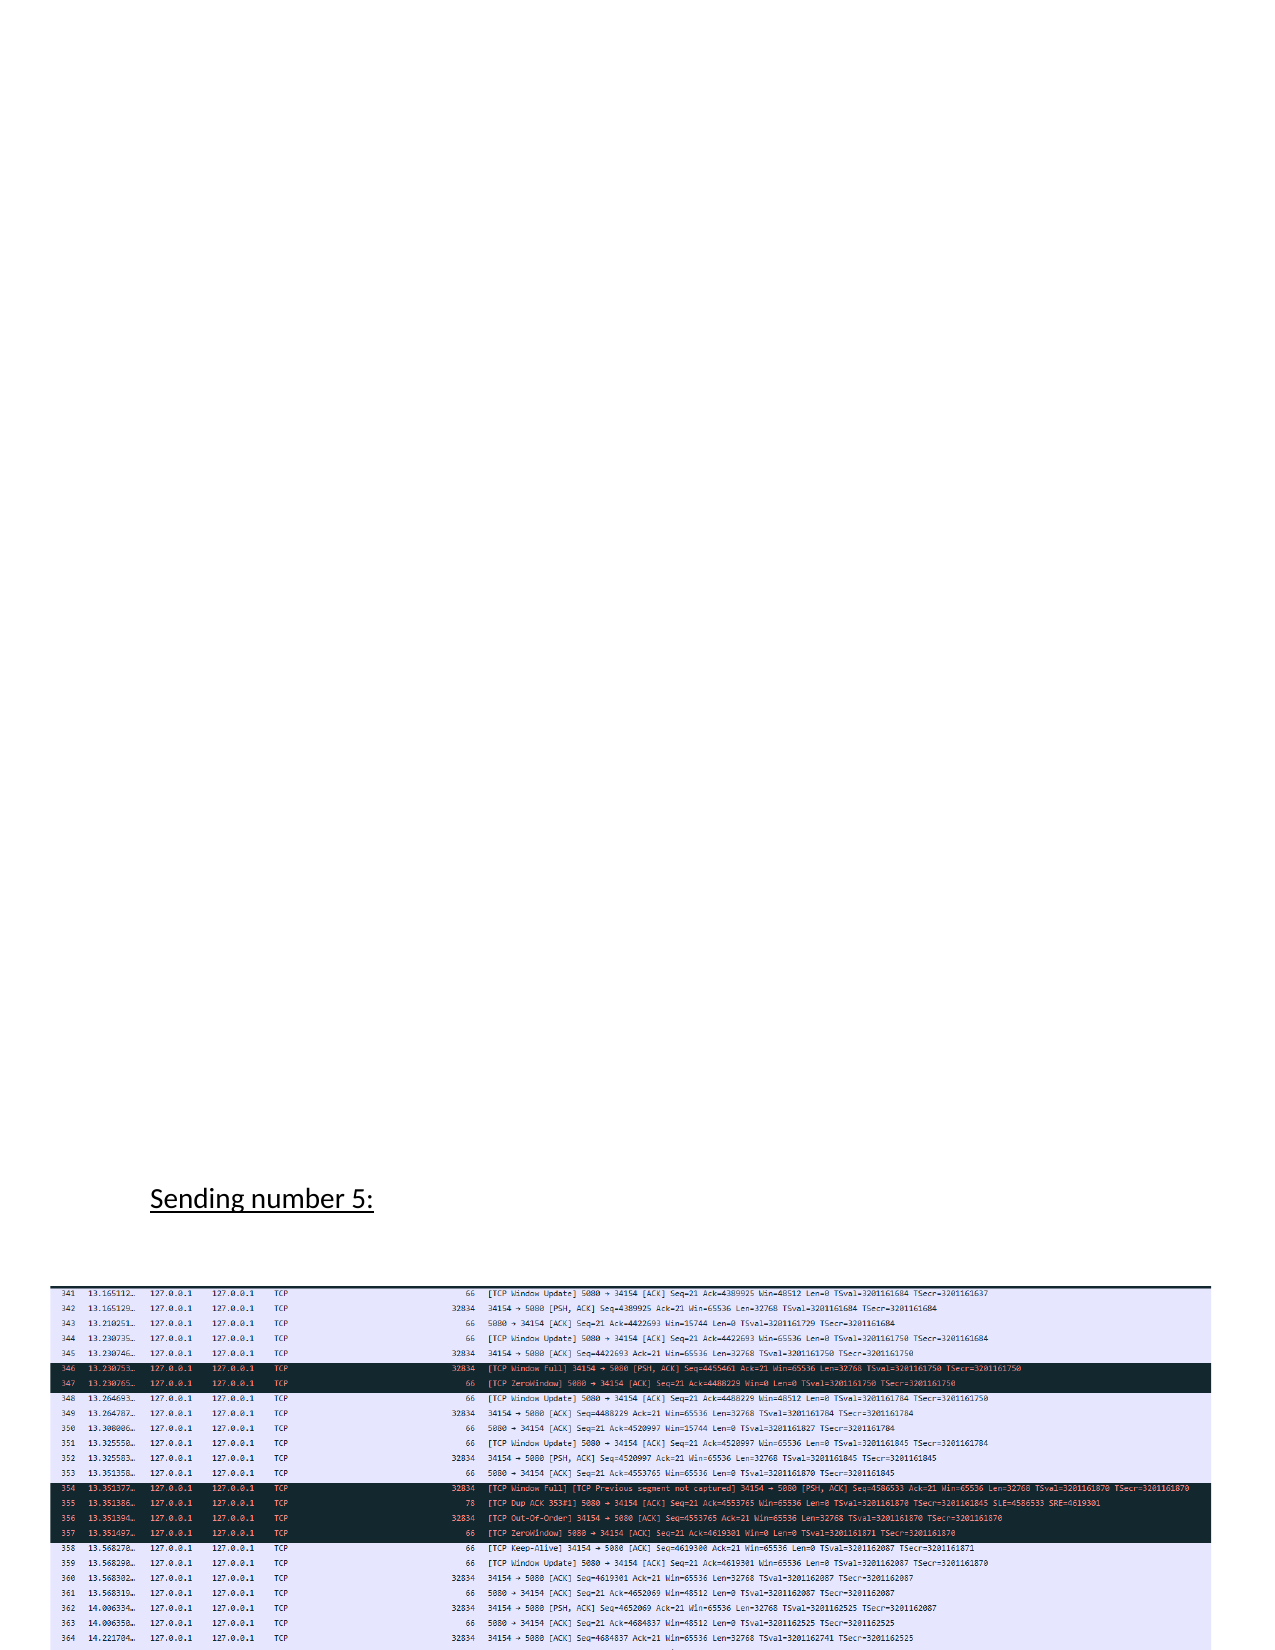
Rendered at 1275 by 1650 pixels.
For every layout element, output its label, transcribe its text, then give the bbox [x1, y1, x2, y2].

text Sending number 5: [150, 1181, 1125, 1216]
picture [50, 1286, 1212, 1650]
